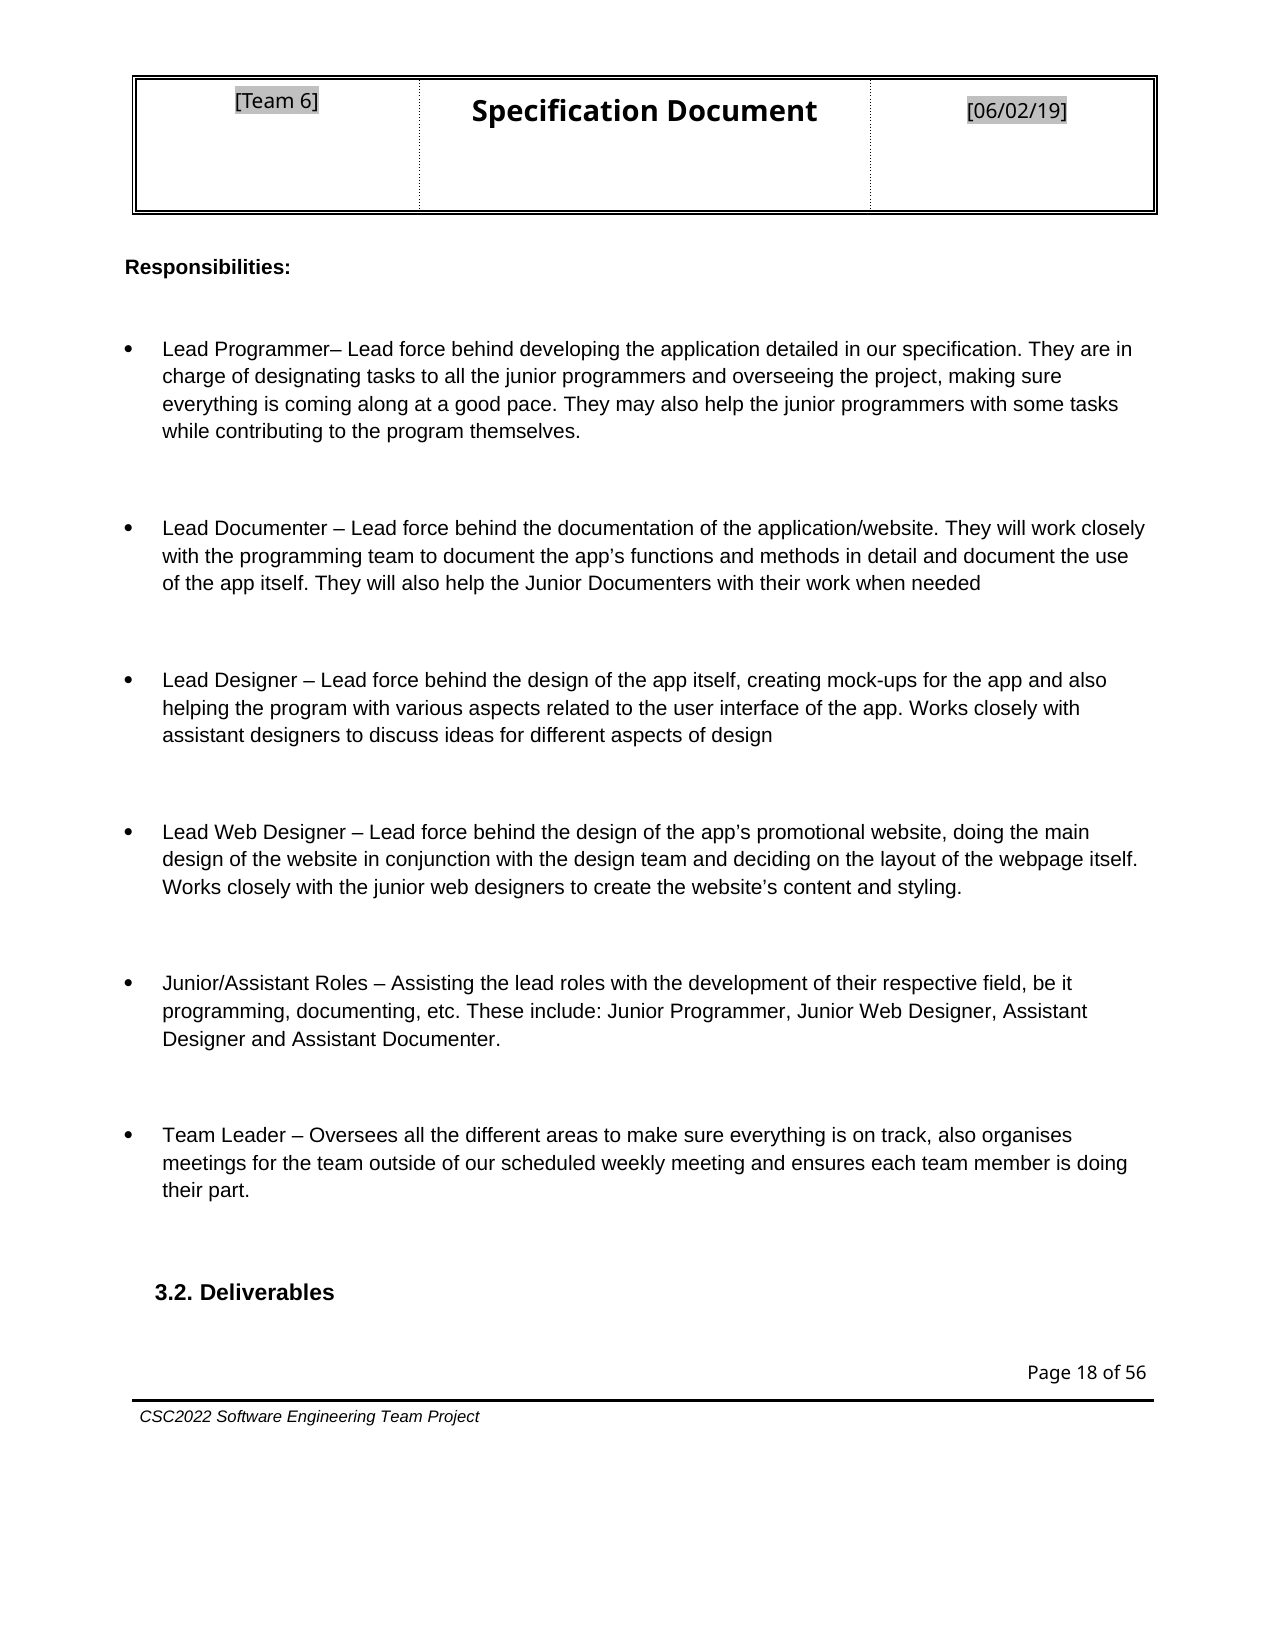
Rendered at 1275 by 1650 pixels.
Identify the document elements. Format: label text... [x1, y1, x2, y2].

list Team Leader – Oversees all the different areas to make sure everything is on track, also organises meetings for the team outside of our scheduled weekly meeting and ensures each team member is doing their part. [124, 1123, 1147, 1202]
list Lead Web Designer – Lead force behind the design of the app’s promotional website, doing the main design of the website in conjunction with the design team and deciding on the layout of the webpage itself. Works closely with the junior web designers to create the website’s content and styling. [124, 819, 1147, 898]
list Junior/Assistant Roles – Assisting the lead roles with the development of their respective field, be it programming, documenting, etc. These include: Junior Programmer, Junior Web Designer, Assistant Designer and Assistant Documenter. [124, 971, 1147, 1050]
list Lead Designer – Lead force behind the design of the app itself, creating mock-ups for the app and also helping the program with various aspects related to the user interface of the app. Works closely with assistant designers to discuss ideas for different aspects of design [124, 668, 1147, 747]
list Lead Programmer– Lead force behind developing the application detailed in our specification. They are in charge of designating tasks to all the junior programmers and overseeing the project, making sure everything is coming along at a good pace. They may also help the junior programmers with some tasks while contributing to the program themselves. [124, 337, 1147, 443]
subtitle Responsibilities: [124, 254, 1147, 278]
subtitle Deliverables [154, 1279, 1147, 1305]
list Lead Documenter – Lead force behind the documentation of the application/website. They will work closely with the programming team to document the app’s functions and methods in detail and document the use of the app itself. They will also help the Junior Documenters with their work when needed [124, 516, 1147, 595]
